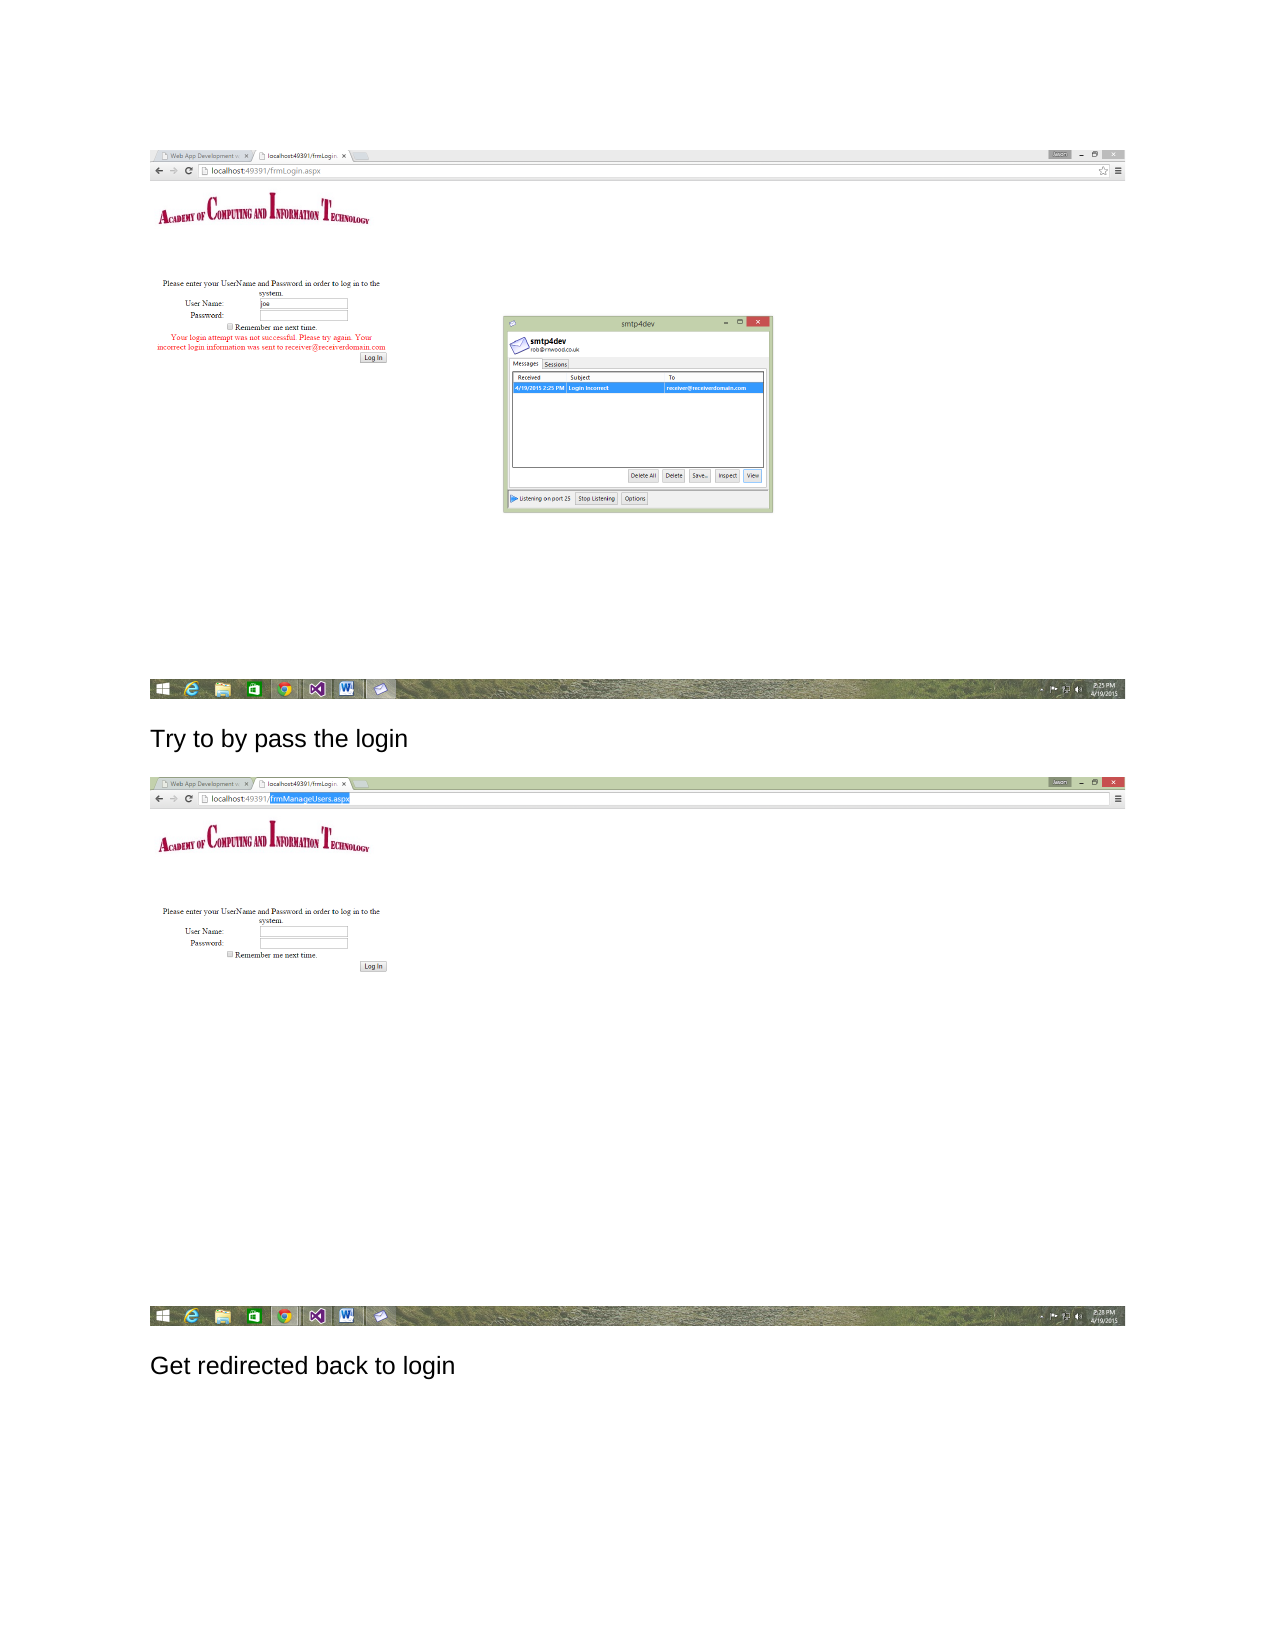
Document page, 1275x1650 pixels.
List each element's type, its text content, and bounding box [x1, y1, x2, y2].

picture [150, 777, 1125, 1326]
text Get redirected back to login [150, 1351, 1125, 1380]
picture [150, 150, 1125, 699]
text Try to by pass the login [150, 723, 1125, 752]
